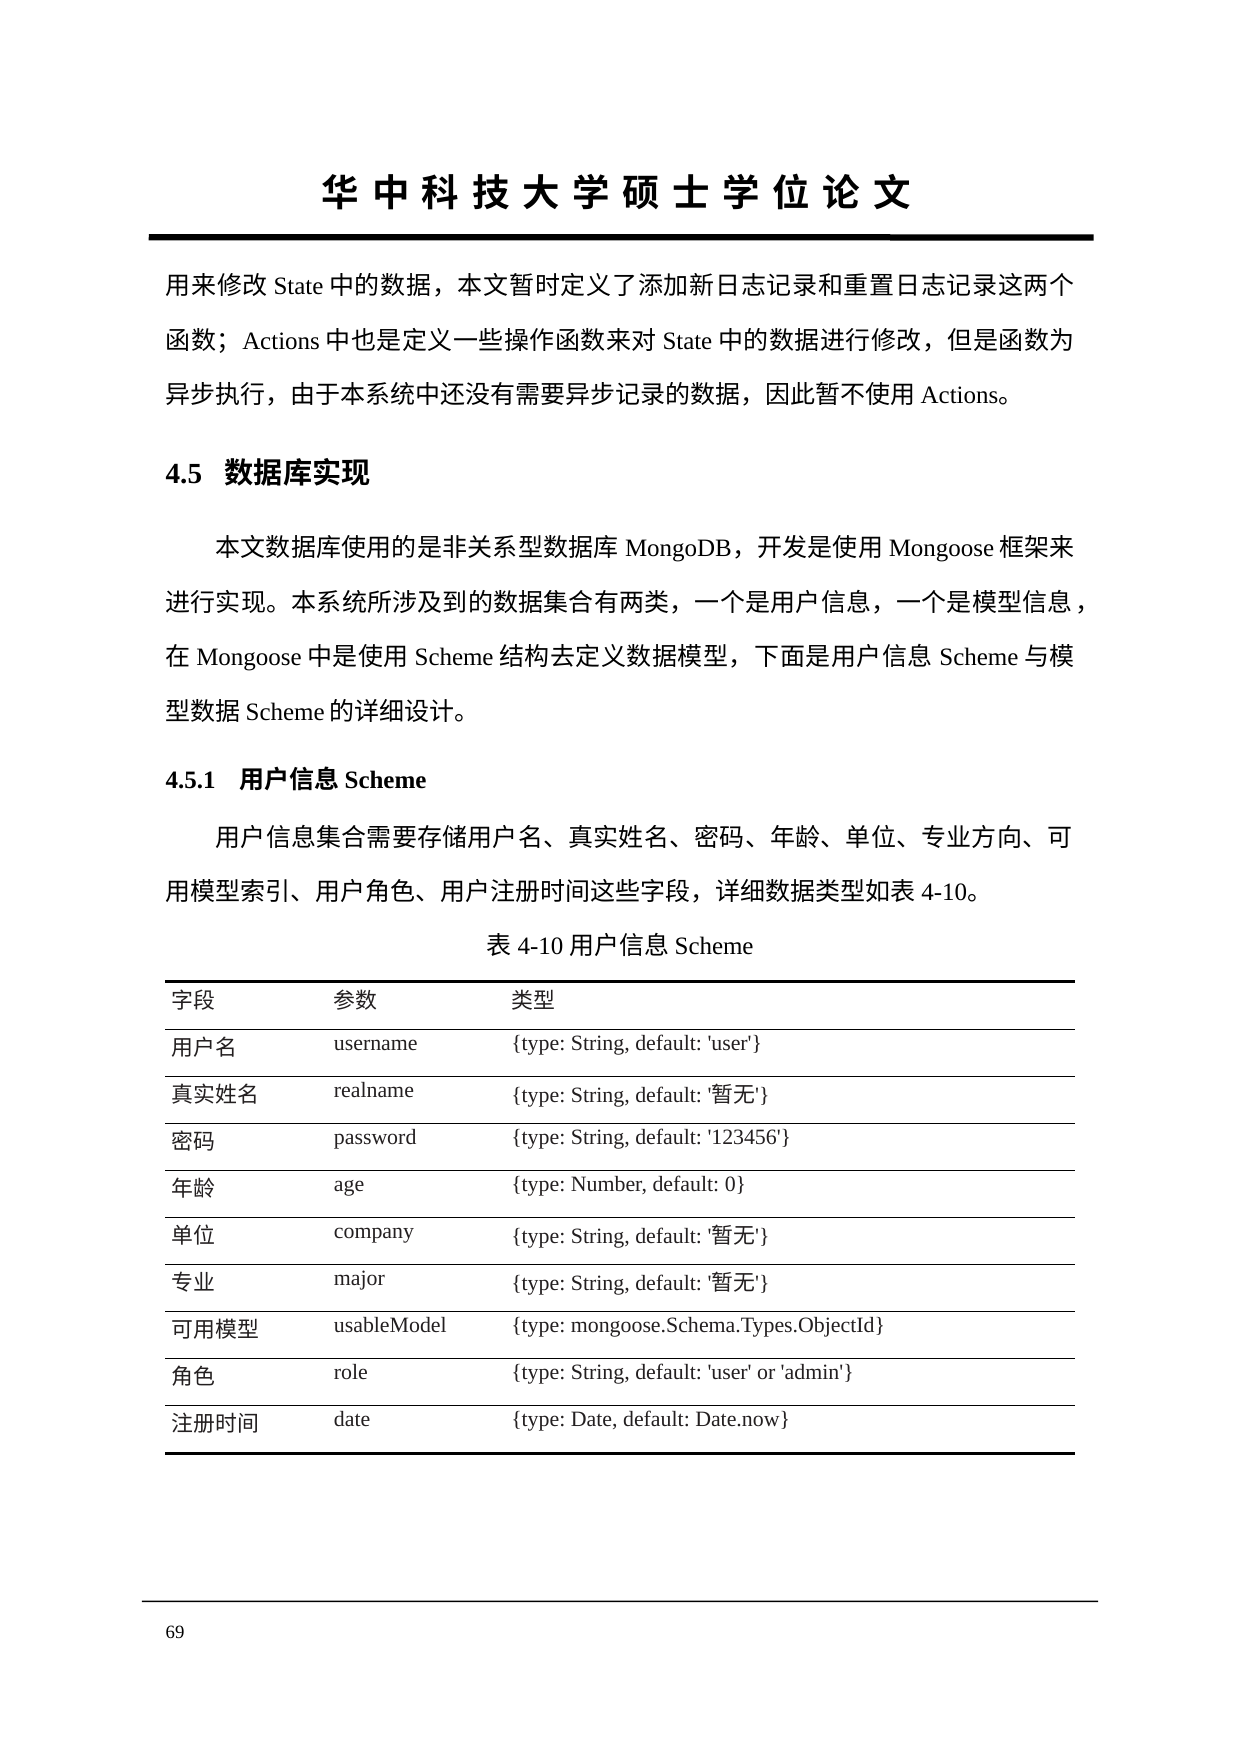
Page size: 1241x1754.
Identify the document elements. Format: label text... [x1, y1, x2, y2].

table_cell 可用模型 [165, 1312, 328, 1358]
table_cell realname [328, 1077, 505, 1123]
table_cell 真实姓名 [165, 1077, 328, 1123]
table_cell major [328, 1265, 505, 1311]
table_cell 注册时间 [165, 1406, 328, 1452]
table_cell company [328, 1218, 505, 1264]
table_cell {type: String, default: '123456'} [505, 1124, 1075, 1170]
table_cell 角色 [165, 1359, 328, 1405]
subtitle 用户信息Scheme [165, 760, 1075, 796]
text 本文数据库使用的是非关系型数据库MongoDB，开发是使用Mongoose框架来进行实现。本系统所涉及到的数据集合有两类，一个是用户信息，一个是模型信息，在Mongoose中是使用Scheme结构去定义数据模型，下面是用户信息Scheme与模型数据Scheme的详细设计。 [165, 528, 1075, 727]
table_cell {type: Date, default: Date.now} [505, 1406, 1075, 1452]
table_cell 密码 [165, 1124, 328, 1170]
table_cell {type: String, default: '暂无'} [505, 1265, 1075, 1311]
table_cell usableModel [328, 1312, 505, 1358]
table_cell 用户名 [165, 1030, 328, 1076]
table_header 类型 [505, 983, 1075, 1029]
table_cell {type: String, default: '暂无'} [505, 1077, 1075, 1123]
table_cell {type: Number, default: 0} [505, 1171, 1075, 1217]
table_cell 专业 [165, 1265, 328, 1311]
table_header 字段 [165, 983, 328, 1029]
table_cell 单位 [165, 1218, 328, 1264]
table_cell username [328, 1030, 505, 1076]
table_cell 年龄 [165, 1171, 328, 1217]
table_cell date [328, 1406, 505, 1452]
table_cell {type: mongoose.Schema.Types.ObjectId} [505, 1312, 1075, 1358]
table_cell age [328, 1171, 505, 1217]
table_header 参数 [328, 983, 505, 1029]
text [165, 266, 1075, 411]
table_cell {type: String, default: 'user'} [505, 1030, 1075, 1076]
table_cell {type: String, default: 'user' or 'admin'} [505, 1359, 1075, 1405]
table_cell password [328, 1124, 505, 1170]
table_cell {type: String, default: '暂无'} [505, 1218, 1075, 1264]
table_cell role [328, 1359, 505, 1405]
subtitle 数据库实现 [165, 450, 1075, 492]
